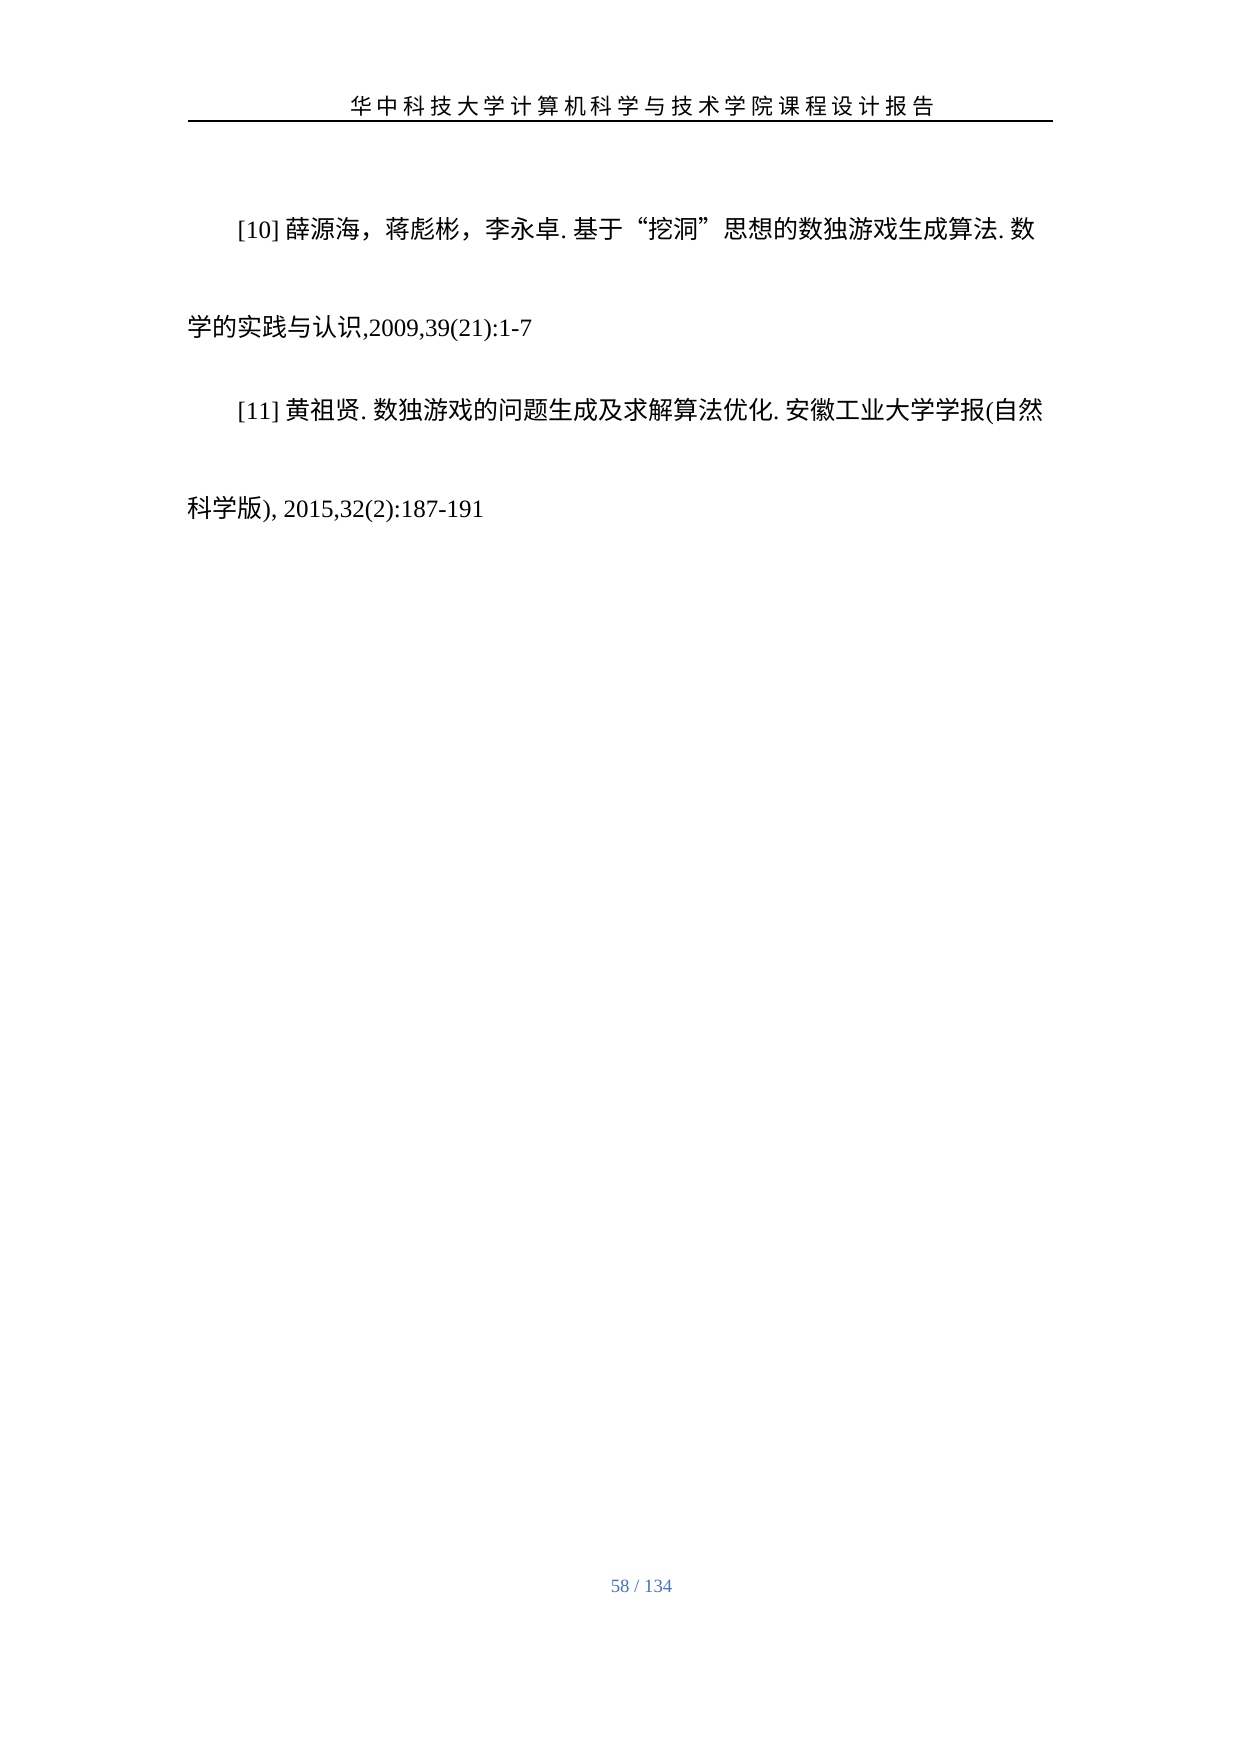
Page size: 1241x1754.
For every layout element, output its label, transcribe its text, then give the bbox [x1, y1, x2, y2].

text [10] 薛源海，蒋彪彬，李永卓. 基于“挖洞”思想的数独游戏生成算法. 数学的实践与认识,2009,39(21):1-7 [187, 196, 1053, 358]
text [11] 黄祖贤. 数独游戏的问题生成及求解算法优化. 安徽工业大学学报(自然科学版), 2015,32(2):187-191 [187, 376, 1053, 539]
